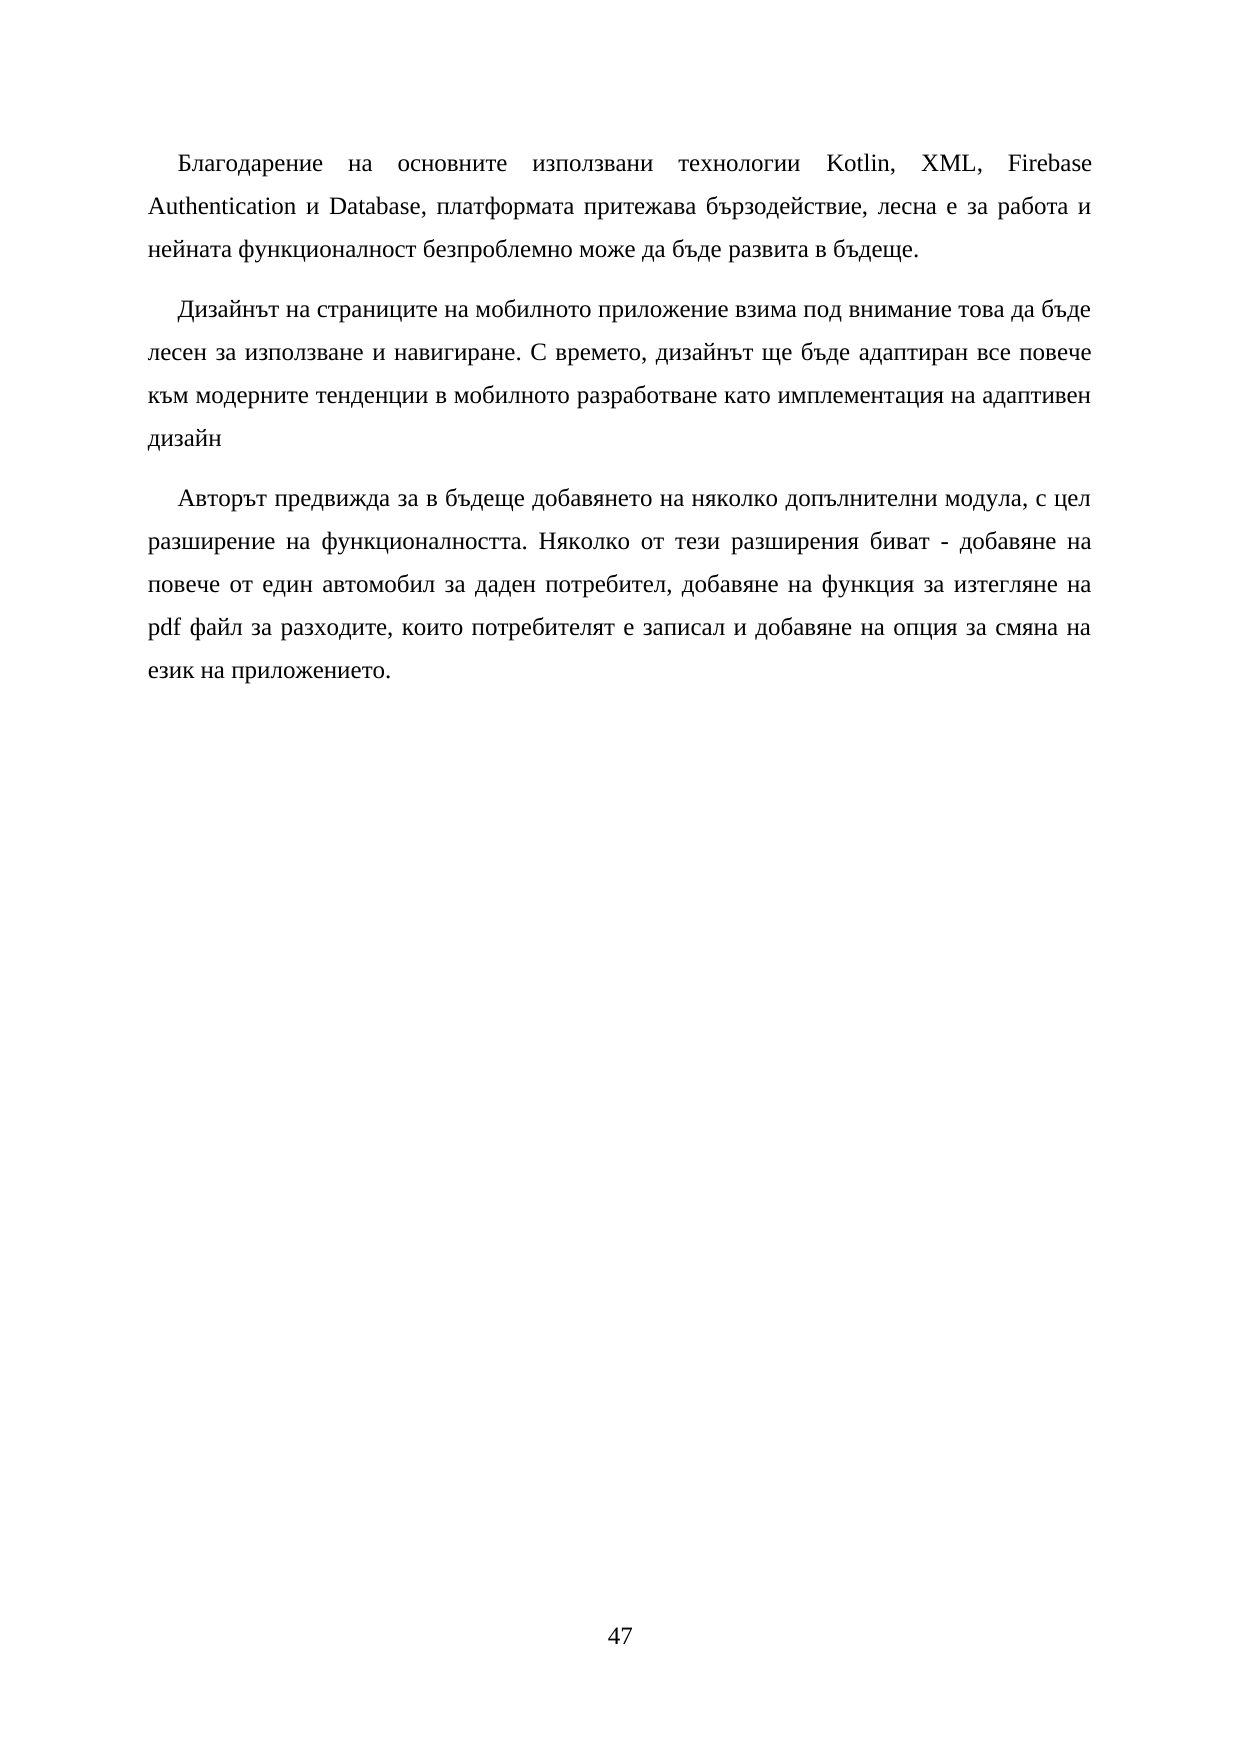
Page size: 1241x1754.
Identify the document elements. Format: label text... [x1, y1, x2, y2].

text Авторът предвижда за в бъдеще добавянето на няколко допълнителни модула, с цел разширение на функционалността. Няколко от тези разширения биват - добавяне на повече от един автомобил за даден потребител, добавяне на функция за изтегляне на pdf файл за разходите, които потребителят е записал и добавяне на опция за смяна на език на приложението. [148, 483, 1092, 684]
text Дизайнът на страниците на мобилното приложение взима под внимание това да бъде лесен за използване и навигиране. С времето, дизайнът ще бъде адаптиран все повече към модерните тенденции в мобилното разработване като имплементация на адаптивен дизайн [148, 294, 1092, 452]
text Благодарение на основните използвани технологии Kotlin, XML, Firebase Authentication и Database, платформата притежава бързодействие, лесна е за работа и нейната функционалност безпроблемно може да бъде развита в бъдеще. [148, 148, 1092, 263]
